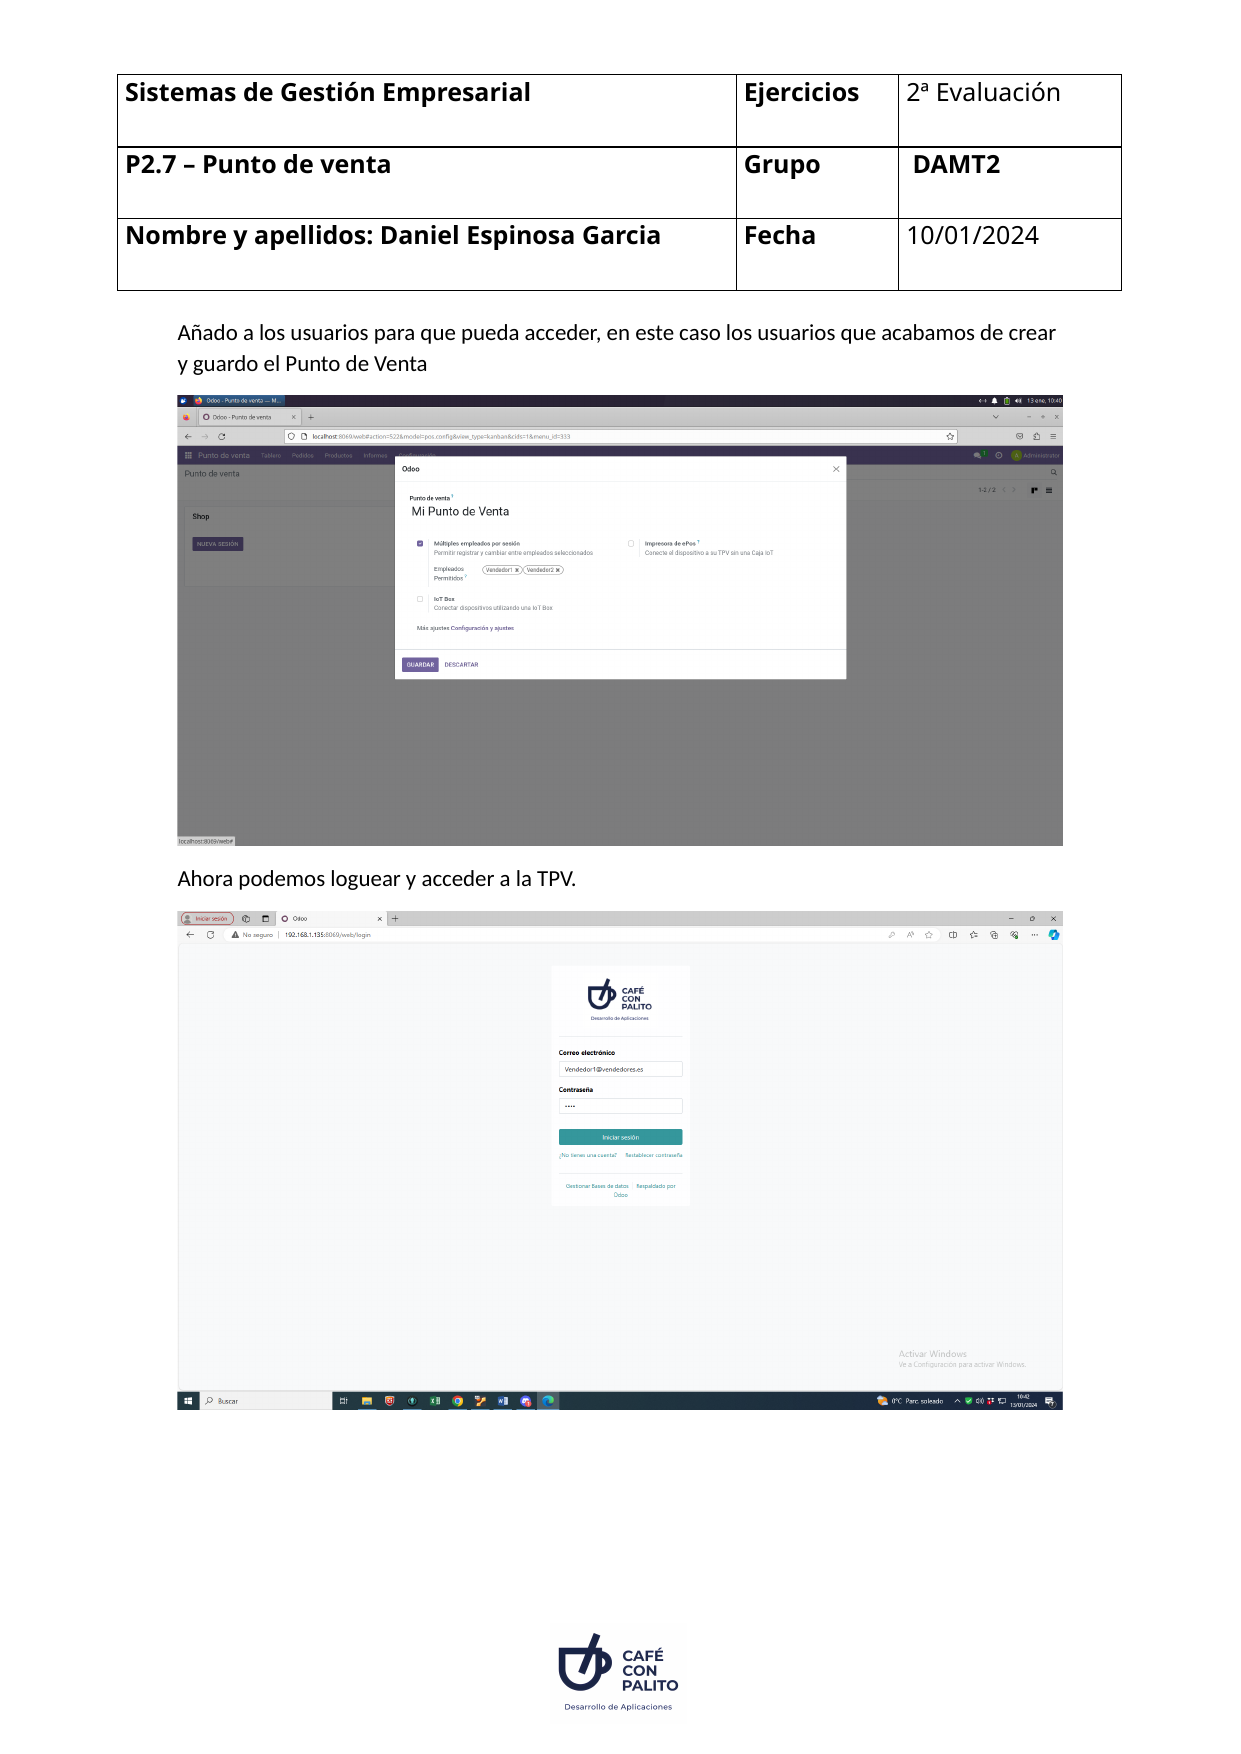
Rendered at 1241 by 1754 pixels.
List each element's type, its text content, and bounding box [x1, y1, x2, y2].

picture [549, 1623, 688, 1724]
picture [177, 911, 1063, 1410]
picture [177, 395, 1063, 846]
text Ahora podemos loguear y acceder a la TPV. [177, 864, 1063, 892]
text Añado a los usuarios para que pueda acceder, en este caso los usuarios que acabamos de crear y guardo el Punto de Venta [177, 318, 1063, 377]
